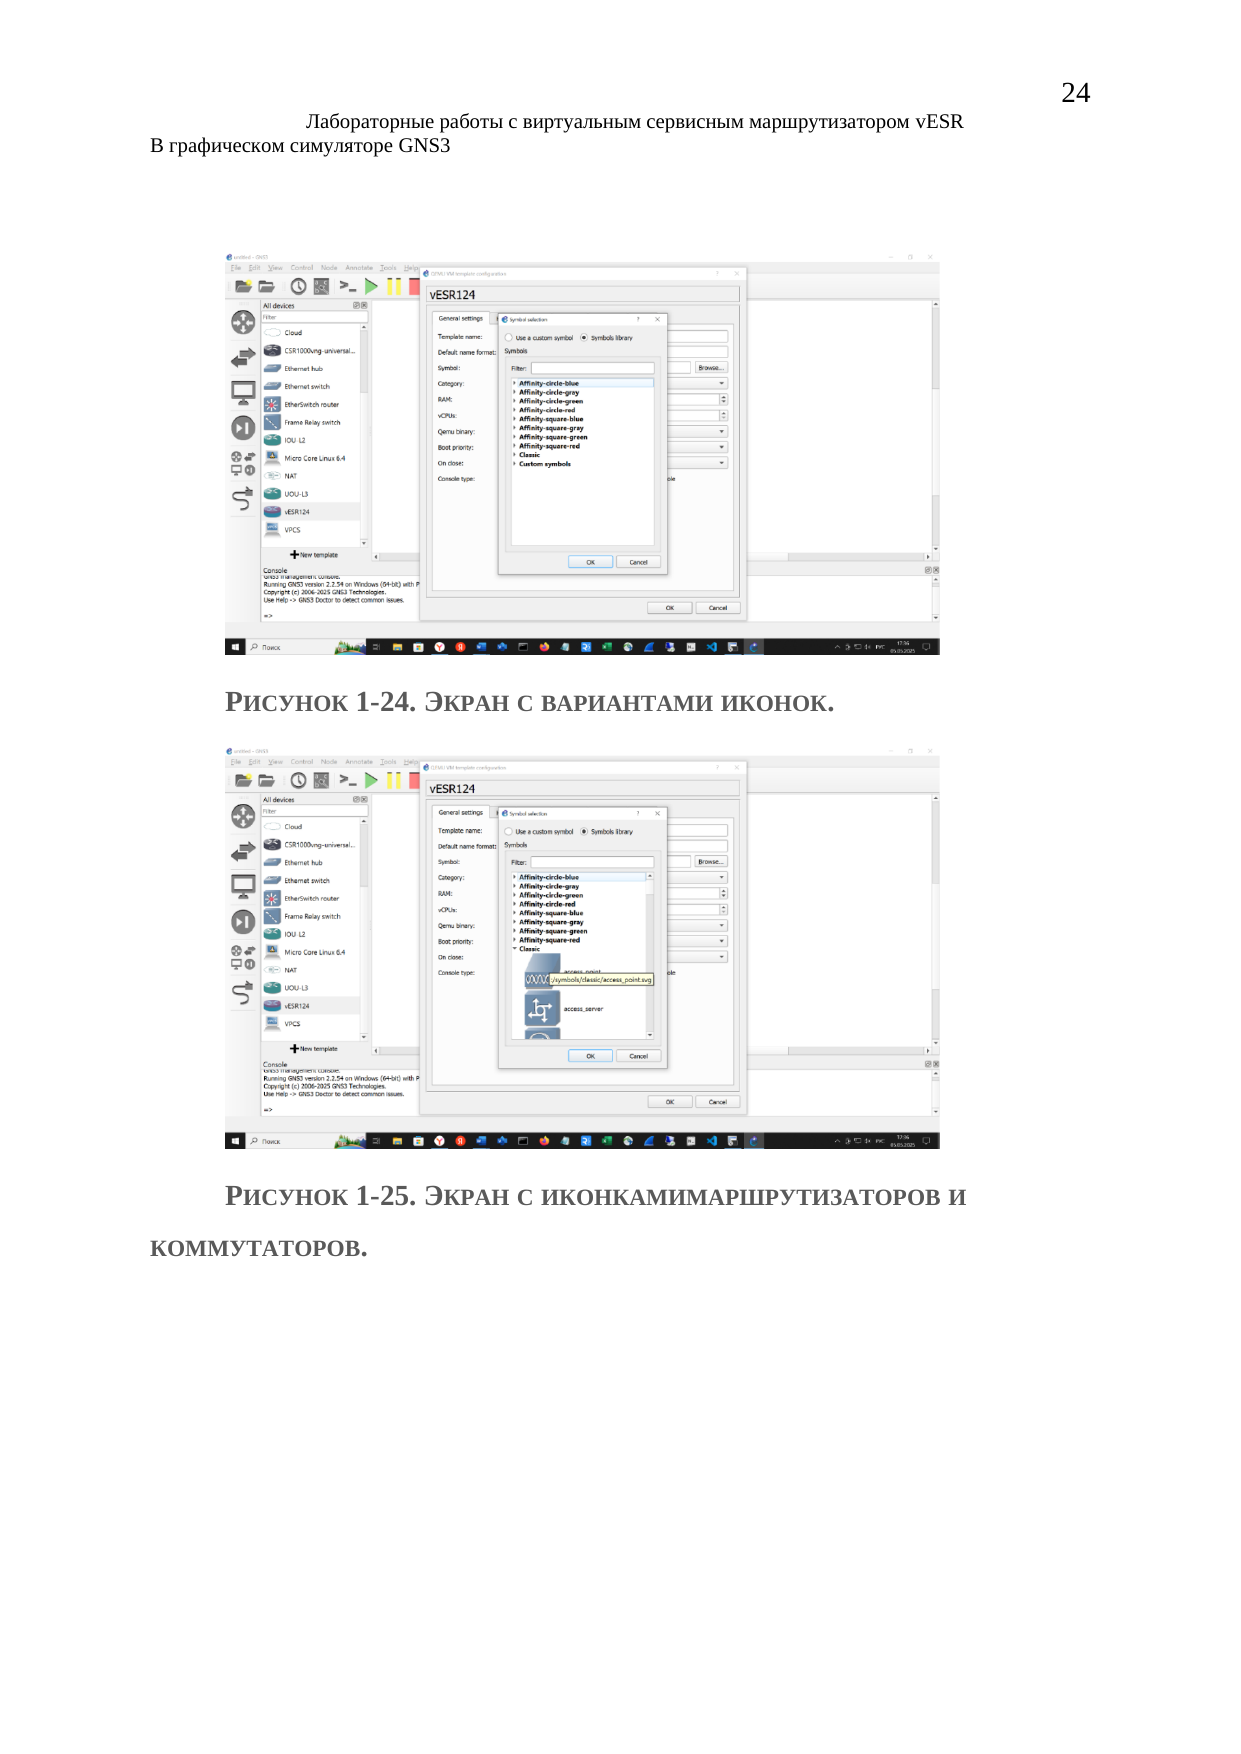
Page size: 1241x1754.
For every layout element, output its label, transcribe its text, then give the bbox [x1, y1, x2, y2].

text Рисунок 1-25. Экран с иконкамимаршрутизаторов и коммутаторов. [150, 1178, 1090, 1262]
picture [225, 253, 940, 655]
picture [225, 747, 940, 1149]
text Рисунок 1-24. Экран с вариантами иконок. [150, 684, 1090, 718]
